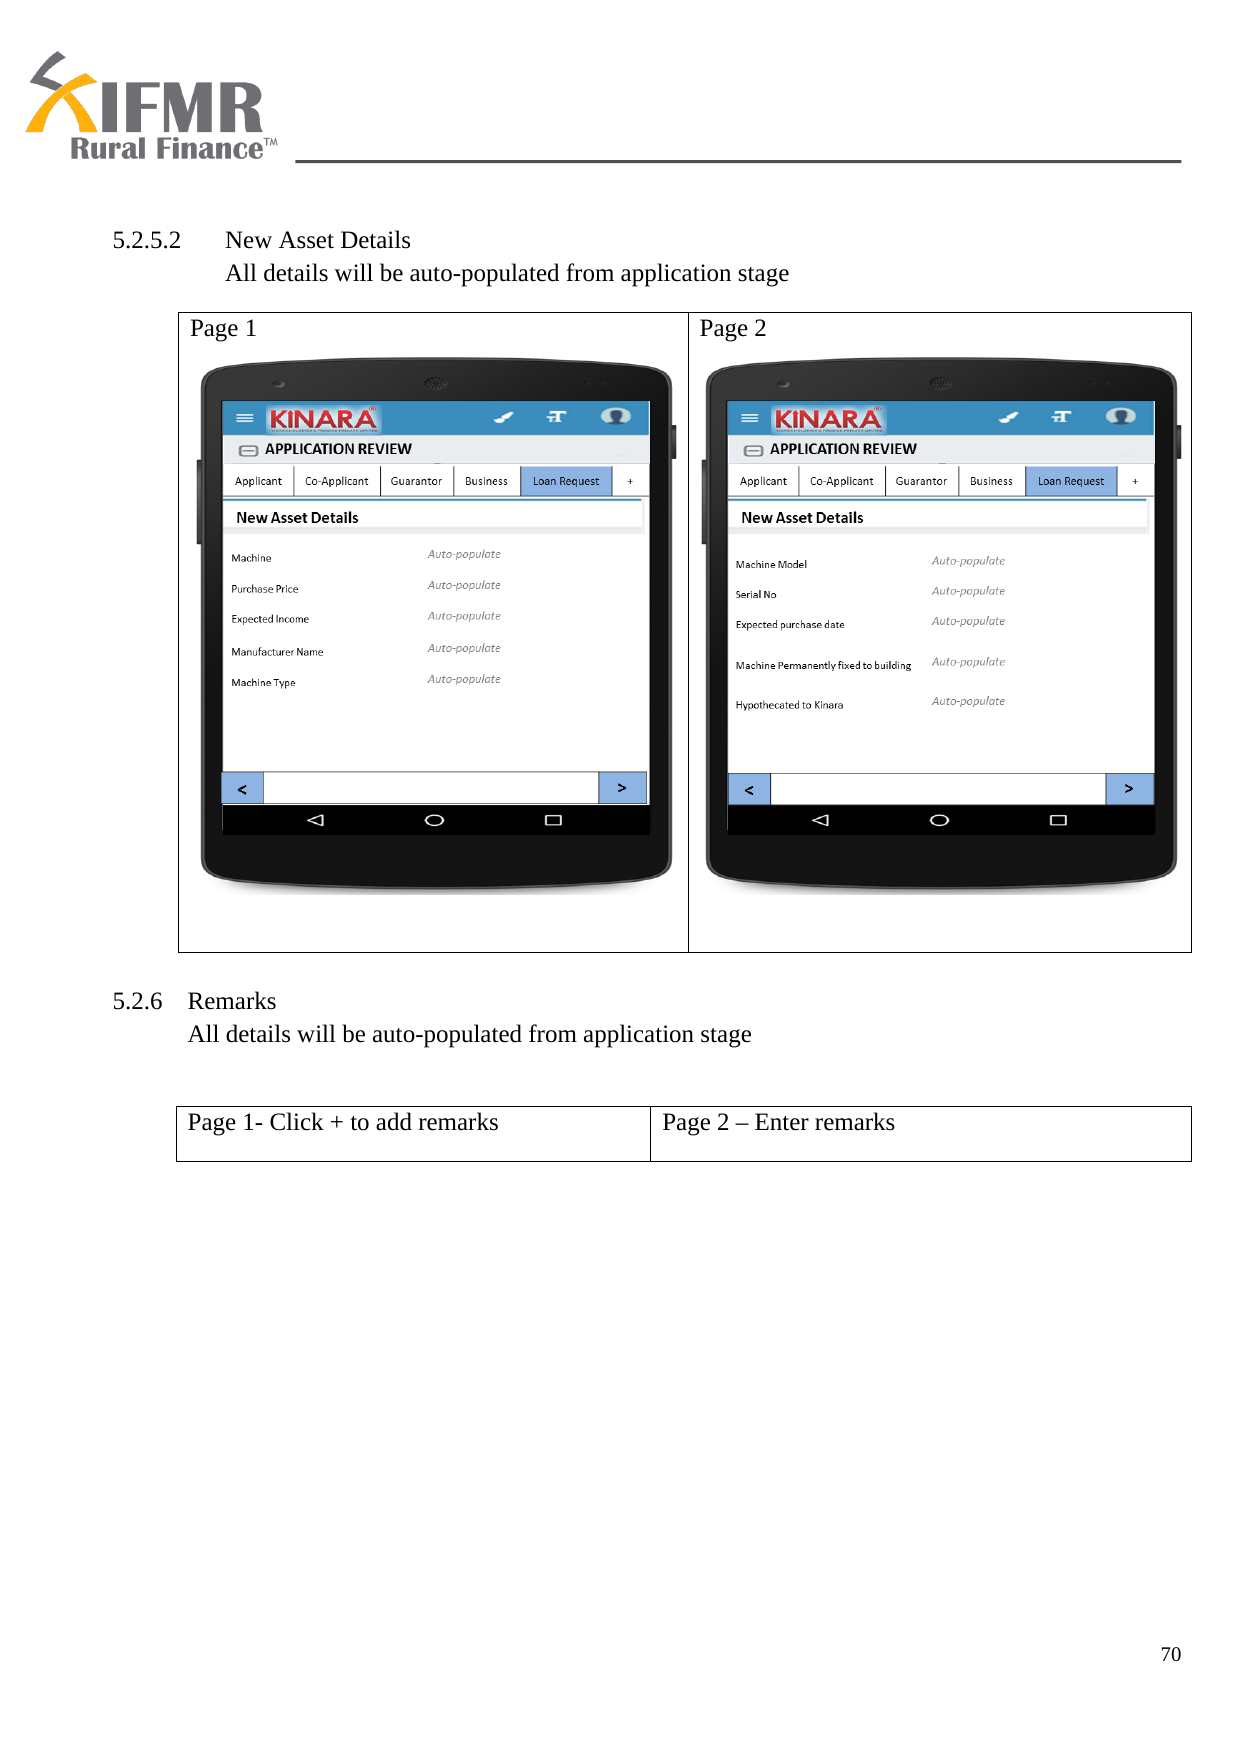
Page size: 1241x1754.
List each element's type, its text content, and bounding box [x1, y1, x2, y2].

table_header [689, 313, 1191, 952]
list Remarks All details will be auto-populated from application stage [112, 986, 1181, 1048]
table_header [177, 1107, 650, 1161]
list New Asset Details [112, 225, 1181, 254]
list All details will be auto-populated from application stage [150, 258, 1181, 287]
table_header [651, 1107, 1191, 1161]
picture [699, 346, 1187, 895]
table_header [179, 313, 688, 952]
picture [189, 346, 682, 895]
picture [18, 45, 284, 166]
